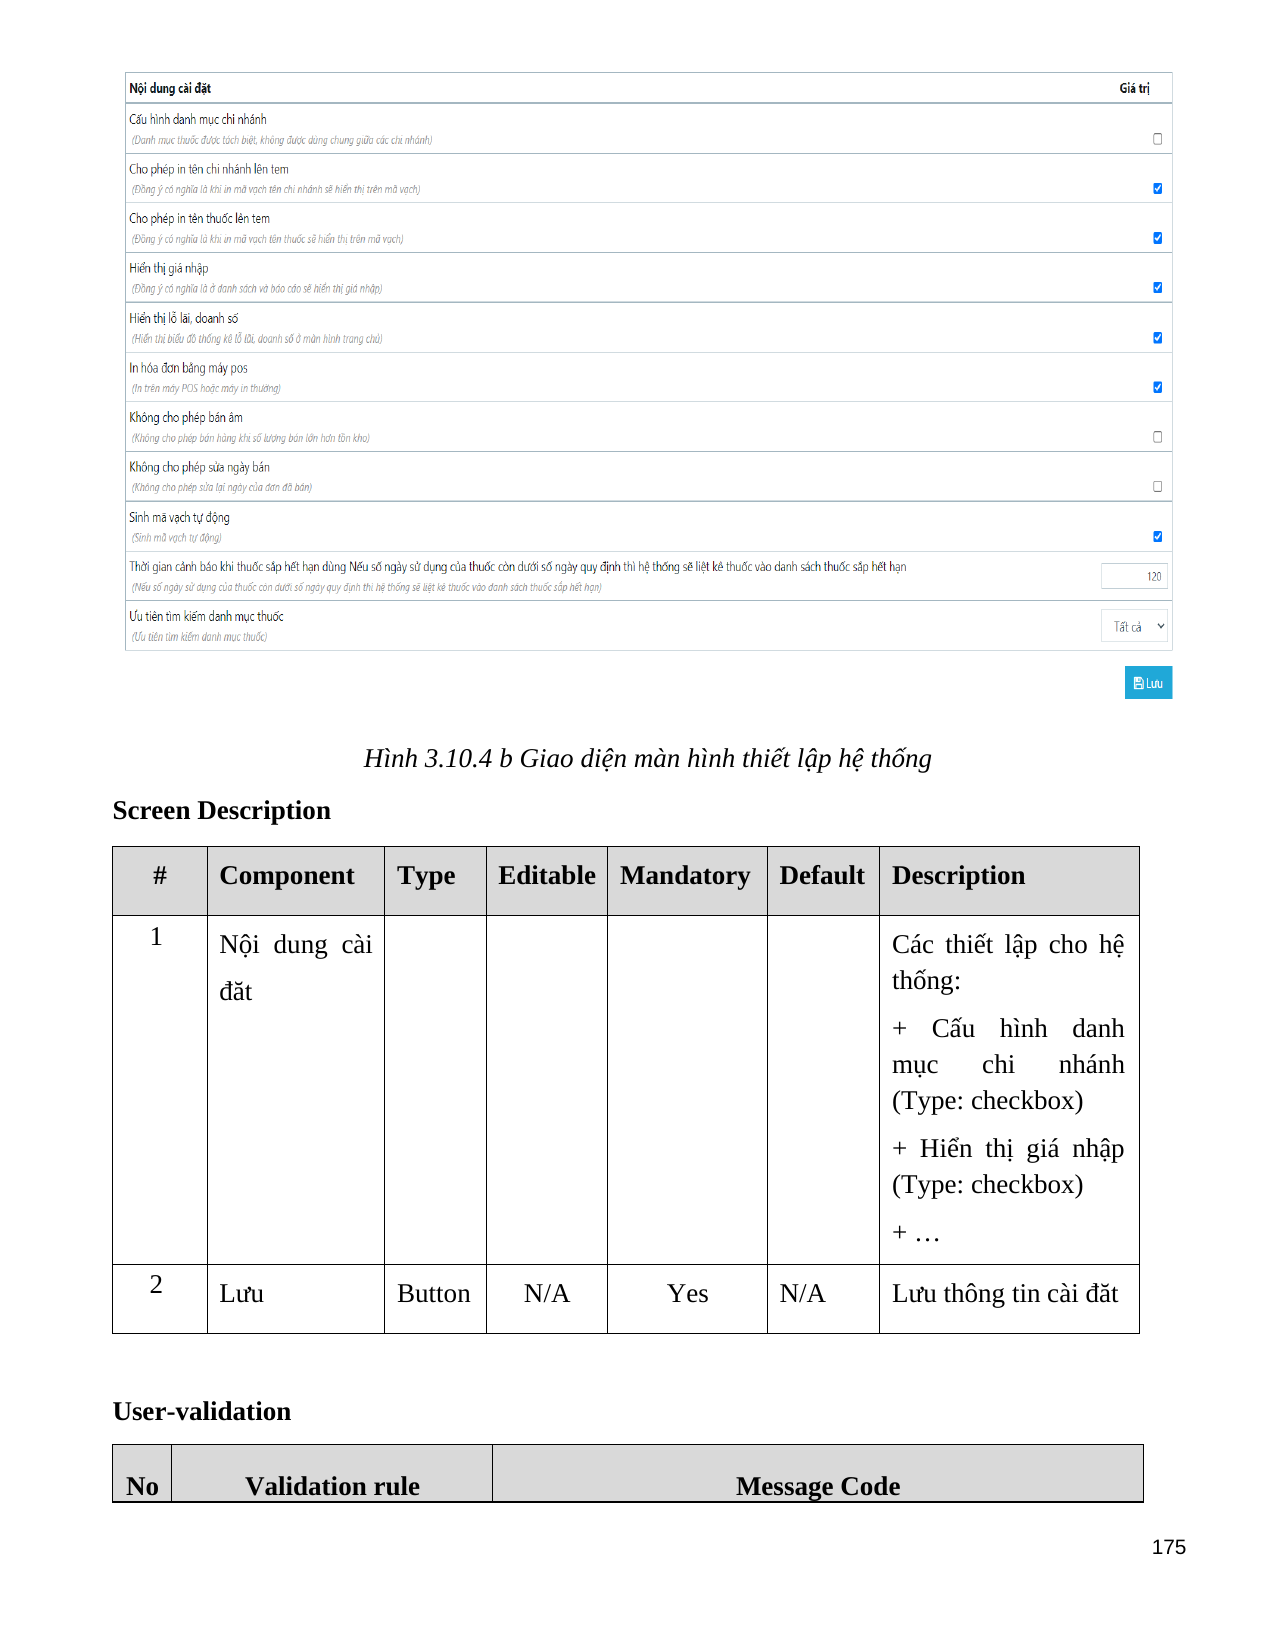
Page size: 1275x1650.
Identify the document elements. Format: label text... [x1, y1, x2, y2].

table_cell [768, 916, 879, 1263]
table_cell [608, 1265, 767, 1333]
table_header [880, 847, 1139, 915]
picture [112, 68, 1187, 718]
text Hình 3.10.4 b Giao diện màn hình thiết lập hệ thống [112, 742, 1186, 773]
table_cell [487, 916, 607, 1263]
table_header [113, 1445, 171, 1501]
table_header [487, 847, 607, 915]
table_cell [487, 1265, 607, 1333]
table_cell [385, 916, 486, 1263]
text Screen Description [112, 794, 1186, 825]
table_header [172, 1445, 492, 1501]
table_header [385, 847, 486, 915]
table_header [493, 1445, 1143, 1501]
text User-validation [112, 1394, 1186, 1426]
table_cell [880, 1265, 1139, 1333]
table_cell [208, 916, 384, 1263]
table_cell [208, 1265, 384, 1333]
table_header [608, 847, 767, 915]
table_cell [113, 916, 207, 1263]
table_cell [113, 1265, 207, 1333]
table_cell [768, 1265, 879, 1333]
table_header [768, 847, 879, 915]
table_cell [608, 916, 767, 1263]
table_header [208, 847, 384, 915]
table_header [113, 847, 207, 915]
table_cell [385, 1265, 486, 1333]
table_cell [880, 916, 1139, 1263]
